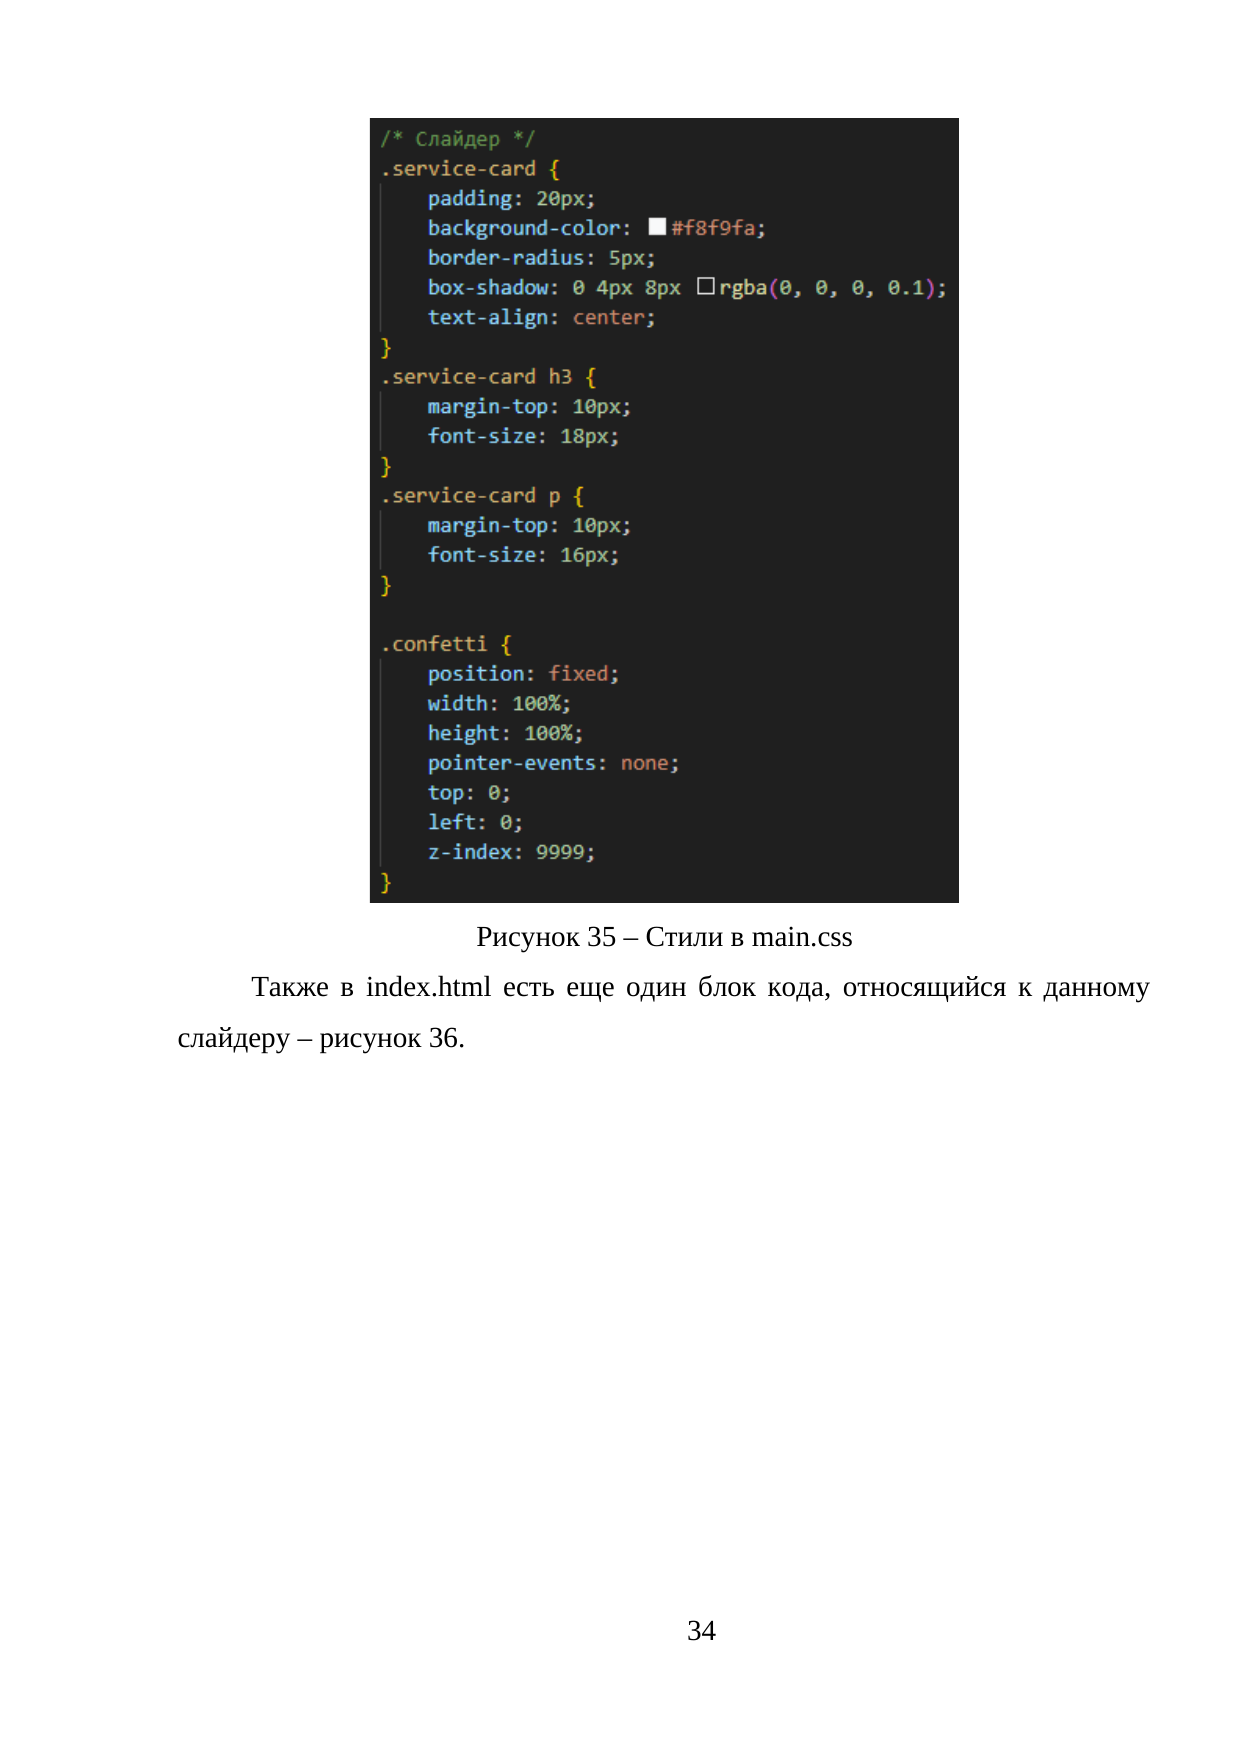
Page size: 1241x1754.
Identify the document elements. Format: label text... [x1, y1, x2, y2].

text Также в index.html есть еще один блок кода, относящийся к данному слайдеру – рисунок 36. [177, 969, 1152, 1053]
picture [369, 118, 959, 903]
text Рисунок 35 – Стили в main.css [177, 919, 1152, 953]
